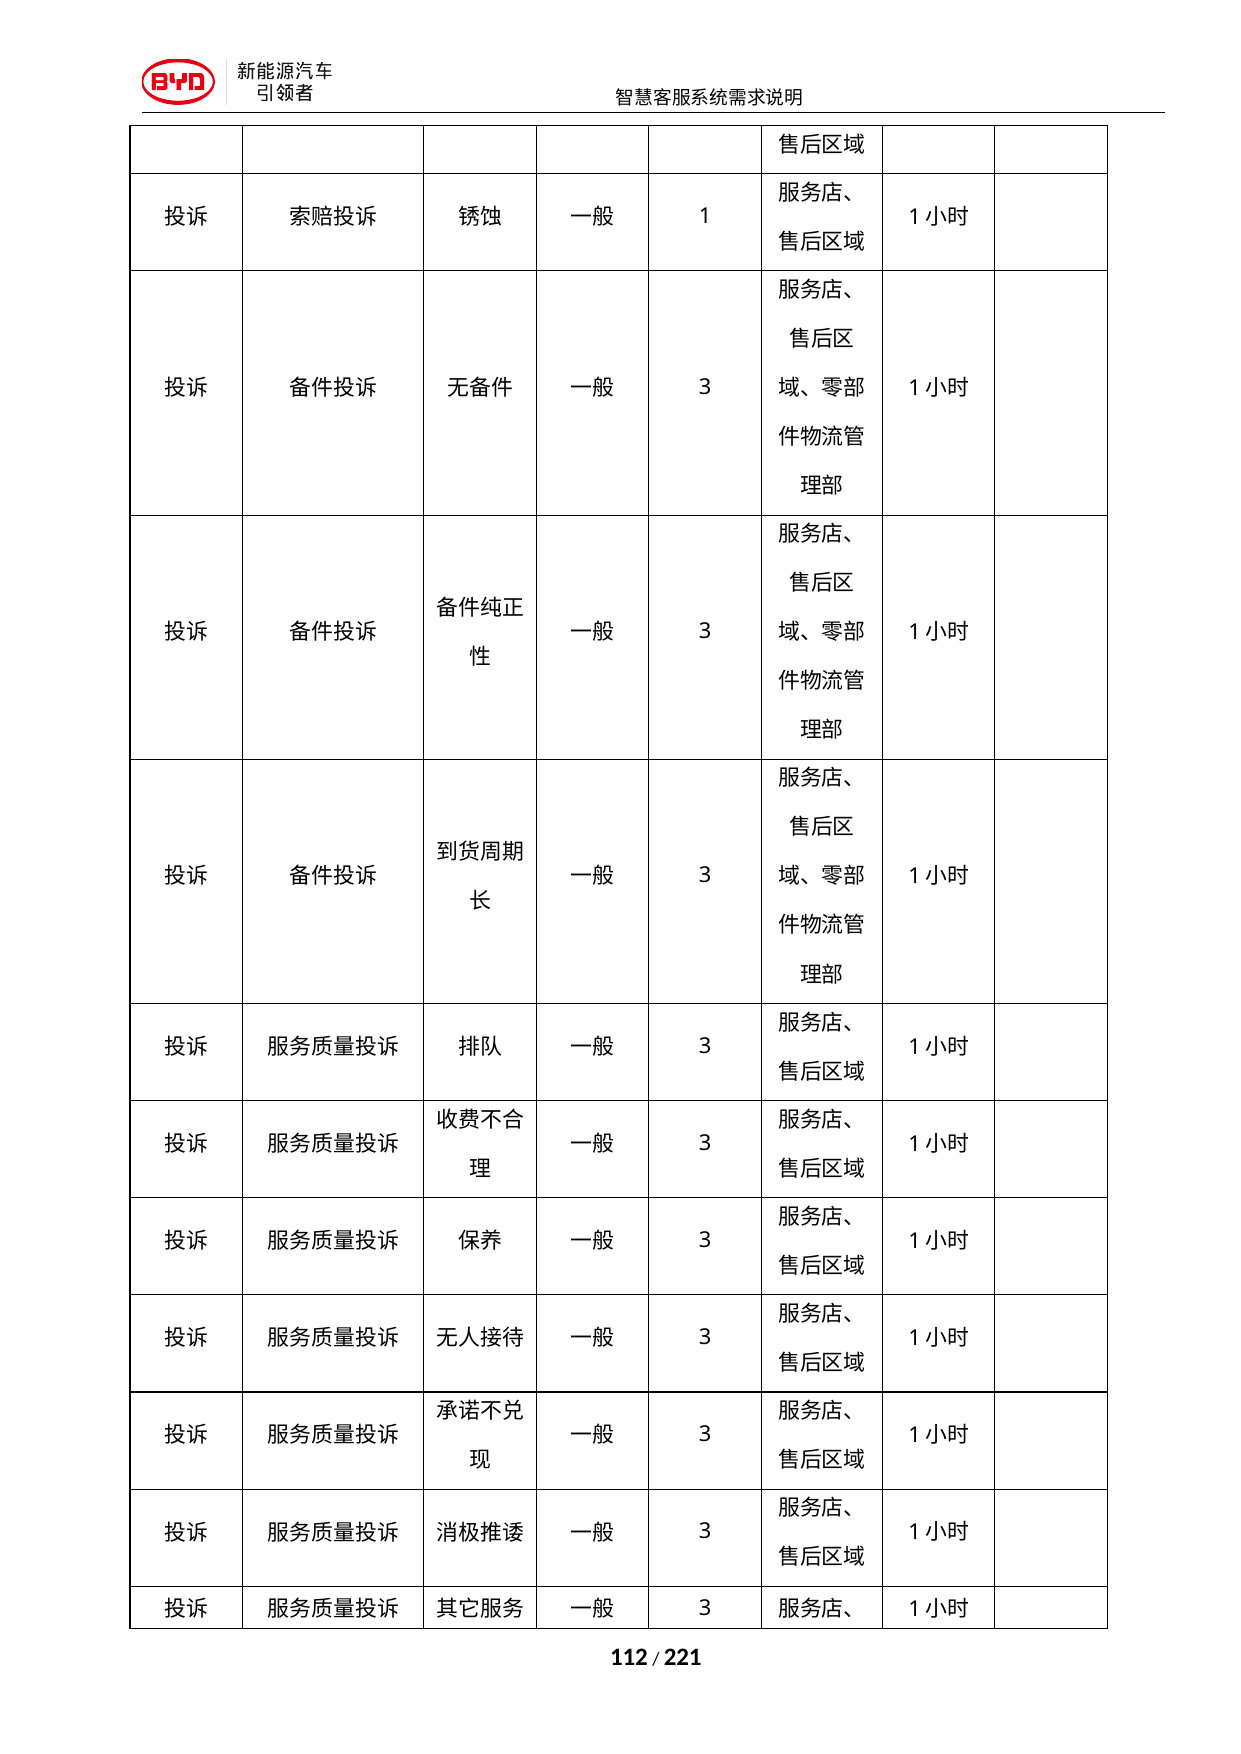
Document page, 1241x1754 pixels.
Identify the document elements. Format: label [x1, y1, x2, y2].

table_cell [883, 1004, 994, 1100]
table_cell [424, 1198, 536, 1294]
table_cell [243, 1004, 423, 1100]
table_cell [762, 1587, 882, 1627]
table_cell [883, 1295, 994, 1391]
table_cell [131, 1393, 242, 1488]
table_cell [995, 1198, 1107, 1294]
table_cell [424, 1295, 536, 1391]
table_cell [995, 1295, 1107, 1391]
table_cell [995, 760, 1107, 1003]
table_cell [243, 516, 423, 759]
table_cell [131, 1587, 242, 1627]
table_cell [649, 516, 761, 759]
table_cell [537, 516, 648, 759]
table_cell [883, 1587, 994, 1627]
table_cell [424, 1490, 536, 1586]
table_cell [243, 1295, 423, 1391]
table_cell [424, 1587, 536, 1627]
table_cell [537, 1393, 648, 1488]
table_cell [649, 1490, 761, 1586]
picture [141, 59, 332, 105]
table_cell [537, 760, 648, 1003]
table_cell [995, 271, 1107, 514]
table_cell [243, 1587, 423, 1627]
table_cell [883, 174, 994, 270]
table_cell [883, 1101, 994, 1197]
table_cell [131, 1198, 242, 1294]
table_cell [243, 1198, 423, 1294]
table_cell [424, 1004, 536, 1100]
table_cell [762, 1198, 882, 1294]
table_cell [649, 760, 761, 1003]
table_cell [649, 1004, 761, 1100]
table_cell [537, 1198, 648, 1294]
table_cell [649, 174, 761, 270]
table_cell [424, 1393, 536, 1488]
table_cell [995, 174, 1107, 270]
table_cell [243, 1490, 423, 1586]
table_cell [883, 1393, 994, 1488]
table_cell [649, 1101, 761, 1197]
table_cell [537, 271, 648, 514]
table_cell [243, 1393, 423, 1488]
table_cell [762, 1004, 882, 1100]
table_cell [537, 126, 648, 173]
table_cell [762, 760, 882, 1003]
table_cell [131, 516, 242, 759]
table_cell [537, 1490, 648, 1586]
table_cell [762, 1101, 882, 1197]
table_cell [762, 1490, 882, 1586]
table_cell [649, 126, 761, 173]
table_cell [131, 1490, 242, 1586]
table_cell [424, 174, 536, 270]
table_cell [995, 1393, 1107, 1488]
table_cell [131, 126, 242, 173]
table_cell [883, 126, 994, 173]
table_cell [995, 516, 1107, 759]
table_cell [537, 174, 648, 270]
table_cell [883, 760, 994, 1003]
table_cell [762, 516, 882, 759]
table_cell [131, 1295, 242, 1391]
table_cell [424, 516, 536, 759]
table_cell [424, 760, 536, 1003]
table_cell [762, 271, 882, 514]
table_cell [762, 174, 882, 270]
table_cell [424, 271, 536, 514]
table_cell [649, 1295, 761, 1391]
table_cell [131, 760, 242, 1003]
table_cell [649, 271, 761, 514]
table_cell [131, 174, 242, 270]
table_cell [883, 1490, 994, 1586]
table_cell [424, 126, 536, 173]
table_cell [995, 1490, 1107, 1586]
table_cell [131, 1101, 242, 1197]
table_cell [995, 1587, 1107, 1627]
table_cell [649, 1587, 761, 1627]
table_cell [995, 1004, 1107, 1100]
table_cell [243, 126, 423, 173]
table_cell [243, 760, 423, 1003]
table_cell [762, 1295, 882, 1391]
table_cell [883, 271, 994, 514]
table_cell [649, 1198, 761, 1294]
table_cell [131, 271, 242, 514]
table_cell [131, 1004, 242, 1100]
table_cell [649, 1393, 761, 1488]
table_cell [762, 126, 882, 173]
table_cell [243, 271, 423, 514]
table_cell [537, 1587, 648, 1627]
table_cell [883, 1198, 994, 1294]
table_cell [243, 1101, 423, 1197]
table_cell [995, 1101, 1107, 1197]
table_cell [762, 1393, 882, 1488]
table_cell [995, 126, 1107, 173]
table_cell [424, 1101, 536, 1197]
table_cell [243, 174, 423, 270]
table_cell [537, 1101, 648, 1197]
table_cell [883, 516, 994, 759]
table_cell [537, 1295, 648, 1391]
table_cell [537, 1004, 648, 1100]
